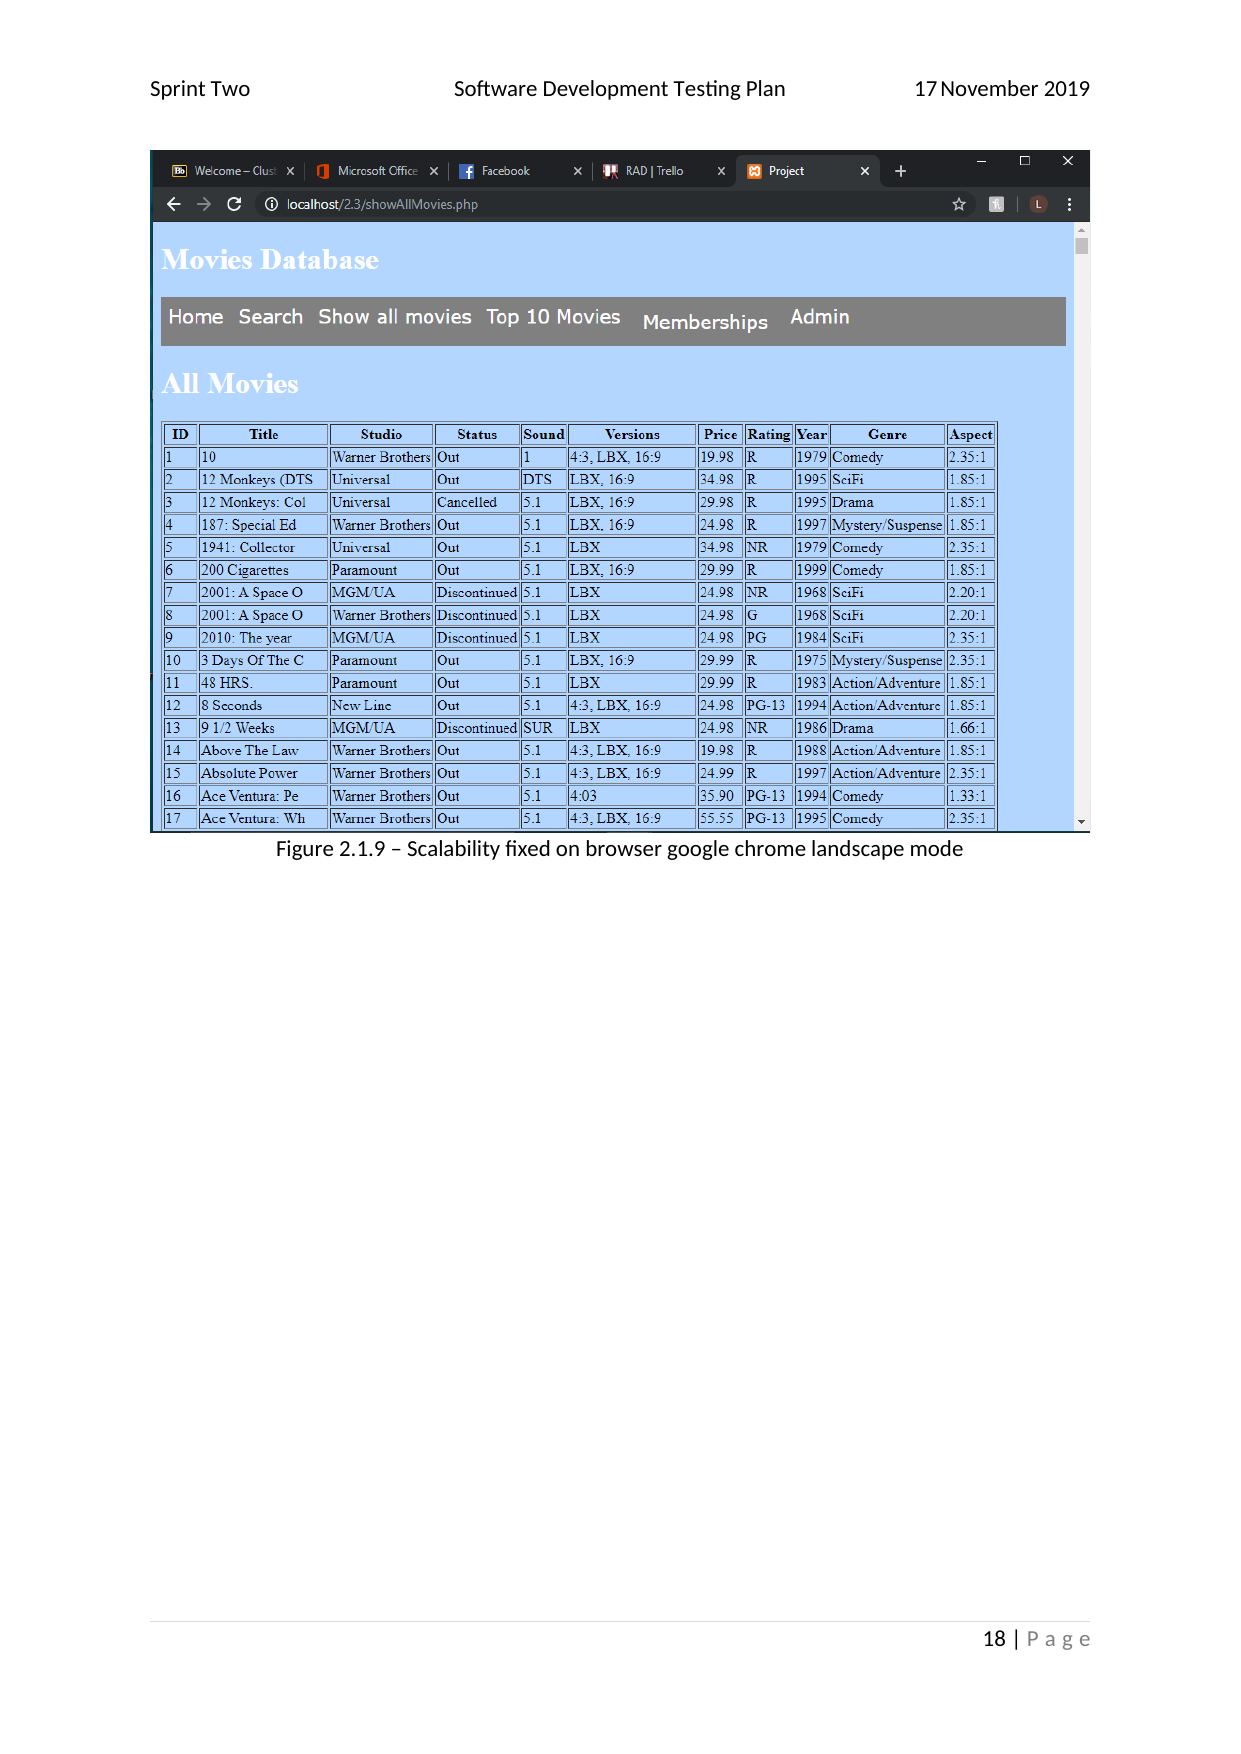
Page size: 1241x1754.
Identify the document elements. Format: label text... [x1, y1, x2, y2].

picture [150, 150, 1091, 833]
text Figure 2.1.5 – Scalability fixed on browser IE landscape mode Figure 2.1.6 – Scalability fixed on browser IE portrait mode Figure 2.1.7 – Scalability fixed on browser firefox landscape mode Figure 2.1.8 – Scalability fixed on browser IE portrait mode Figure 2.1.9 – Scalability fixed on browser google chrome landscape mode Figure 2.1.10 – Scalability fixed on browser google chrome portrait mode [150, 833, 1090, 862]
